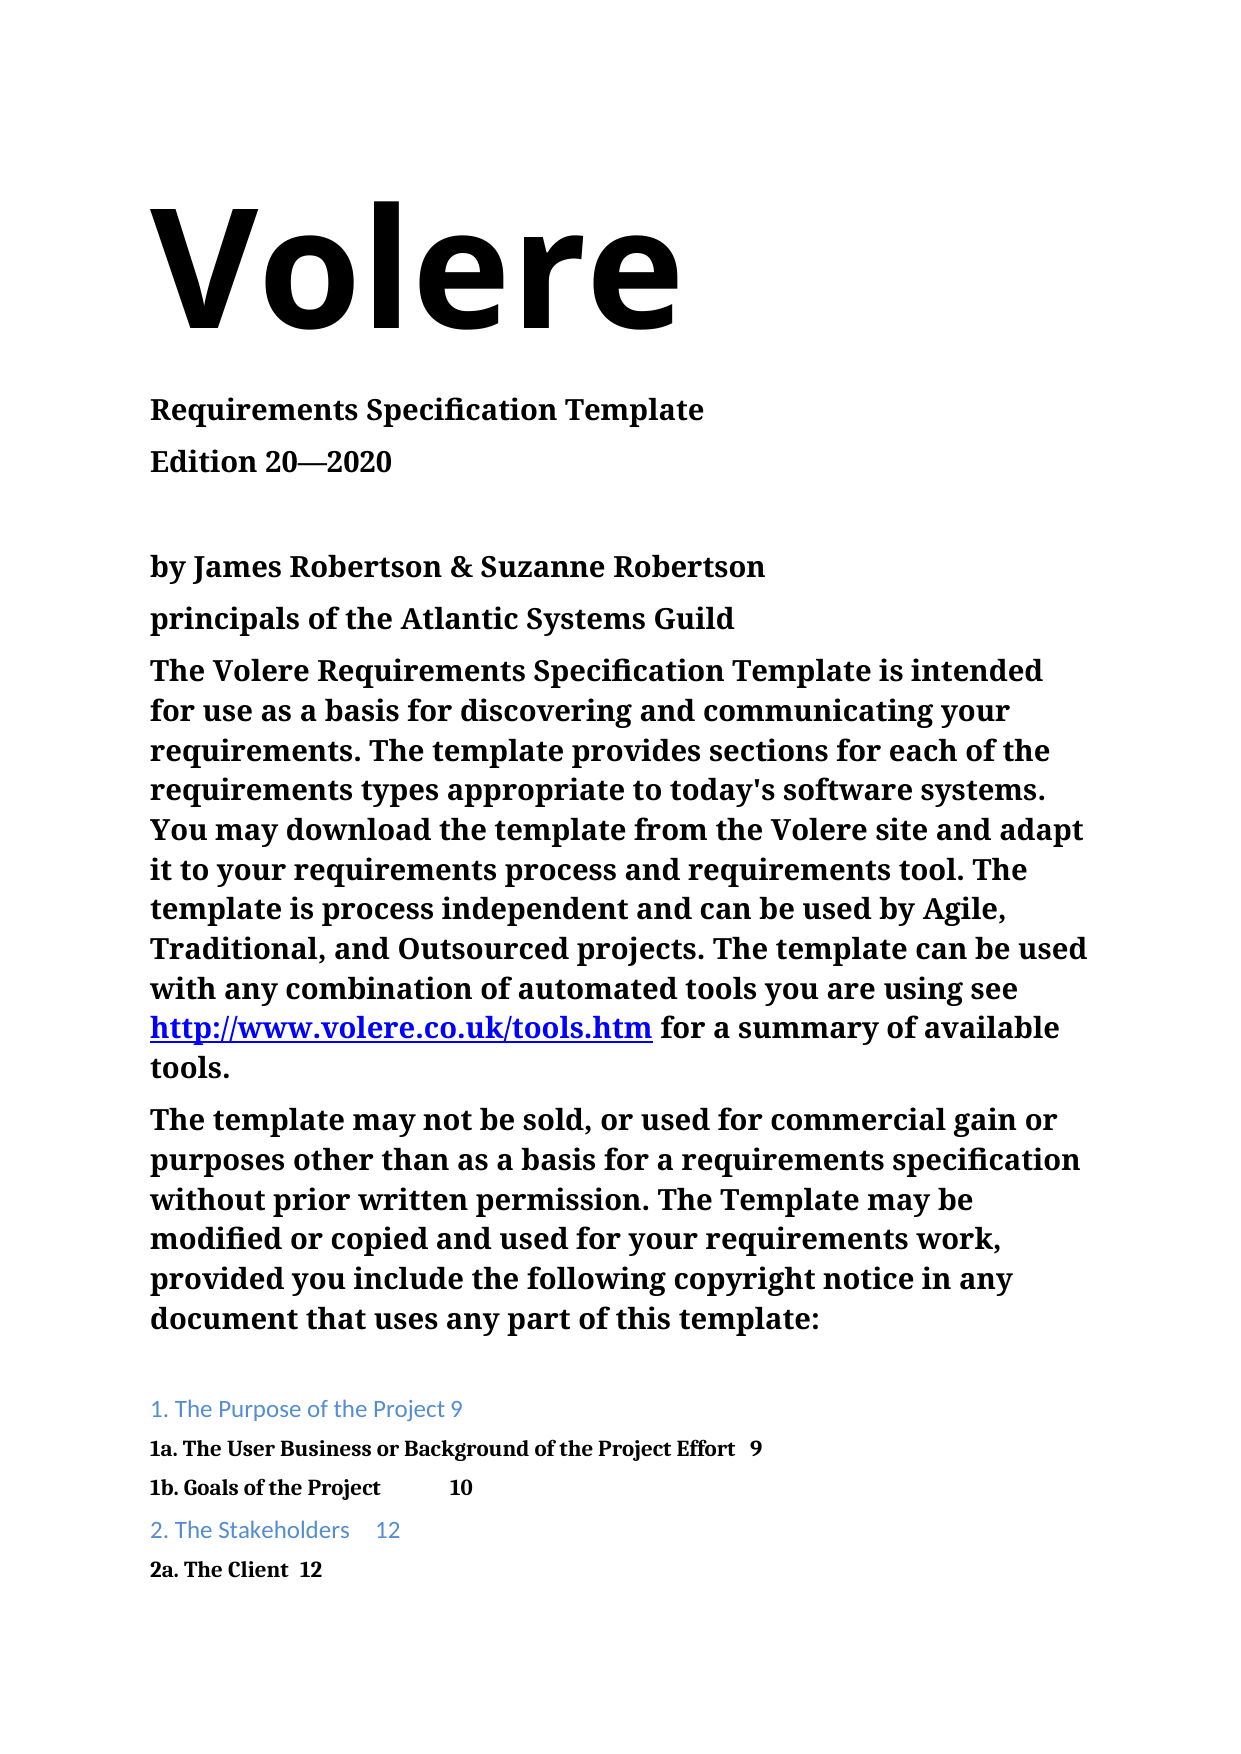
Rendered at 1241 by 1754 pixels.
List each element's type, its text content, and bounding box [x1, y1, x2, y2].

text 1. The Purpose of the Project 9 [150, 1393, 1090, 1424]
text 1a. The User Business or Background of the Project Effort 9 [150, 1436, 1090, 1462]
text 2. The Stakeholders 12 [150, 1514, 1090, 1544]
text 2a. The Client 12 [150, 1557, 1090, 1583]
subtitle Volere [150, 150, 1090, 377]
text Edition 20—2020 [150, 442, 1090, 481]
text principals of the Atlantic Systems Guild [150, 598, 1090, 638]
text by James Robertson & Suzanne Robertson [150, 546, 1090, 586]
text The Volere Requirements Specification Template is intended for use as a basis for discovering and communicating your requirements. The template provides sections for each of the requirements types appropriate to today's software systems. You may download the template from the Volere site and adapt it to your requirements process and requirements tool. The template is process independent and can be used by Agile, Traditional, and Outsourced projects. The template can be used with any combination of automated tools you are using see http://www.volere.co.uk/tools.htm for a summary of available tools. [150, 650, 1090, 1087]
text The template may not be sold, or used for commercial gain or purposes other than as a basis for a requirements specification without prior written permission. The Template may be modified or copied and used for your requirements work, provided you include the following copyright notice in any document that uses any part of this template: [150, 1099, 1090, 1338]
text Requirements Specification Template [150, 389, 1090, 429]
text 1b. Goals of the Project 10 [150, 1475, 1090, 1501]
